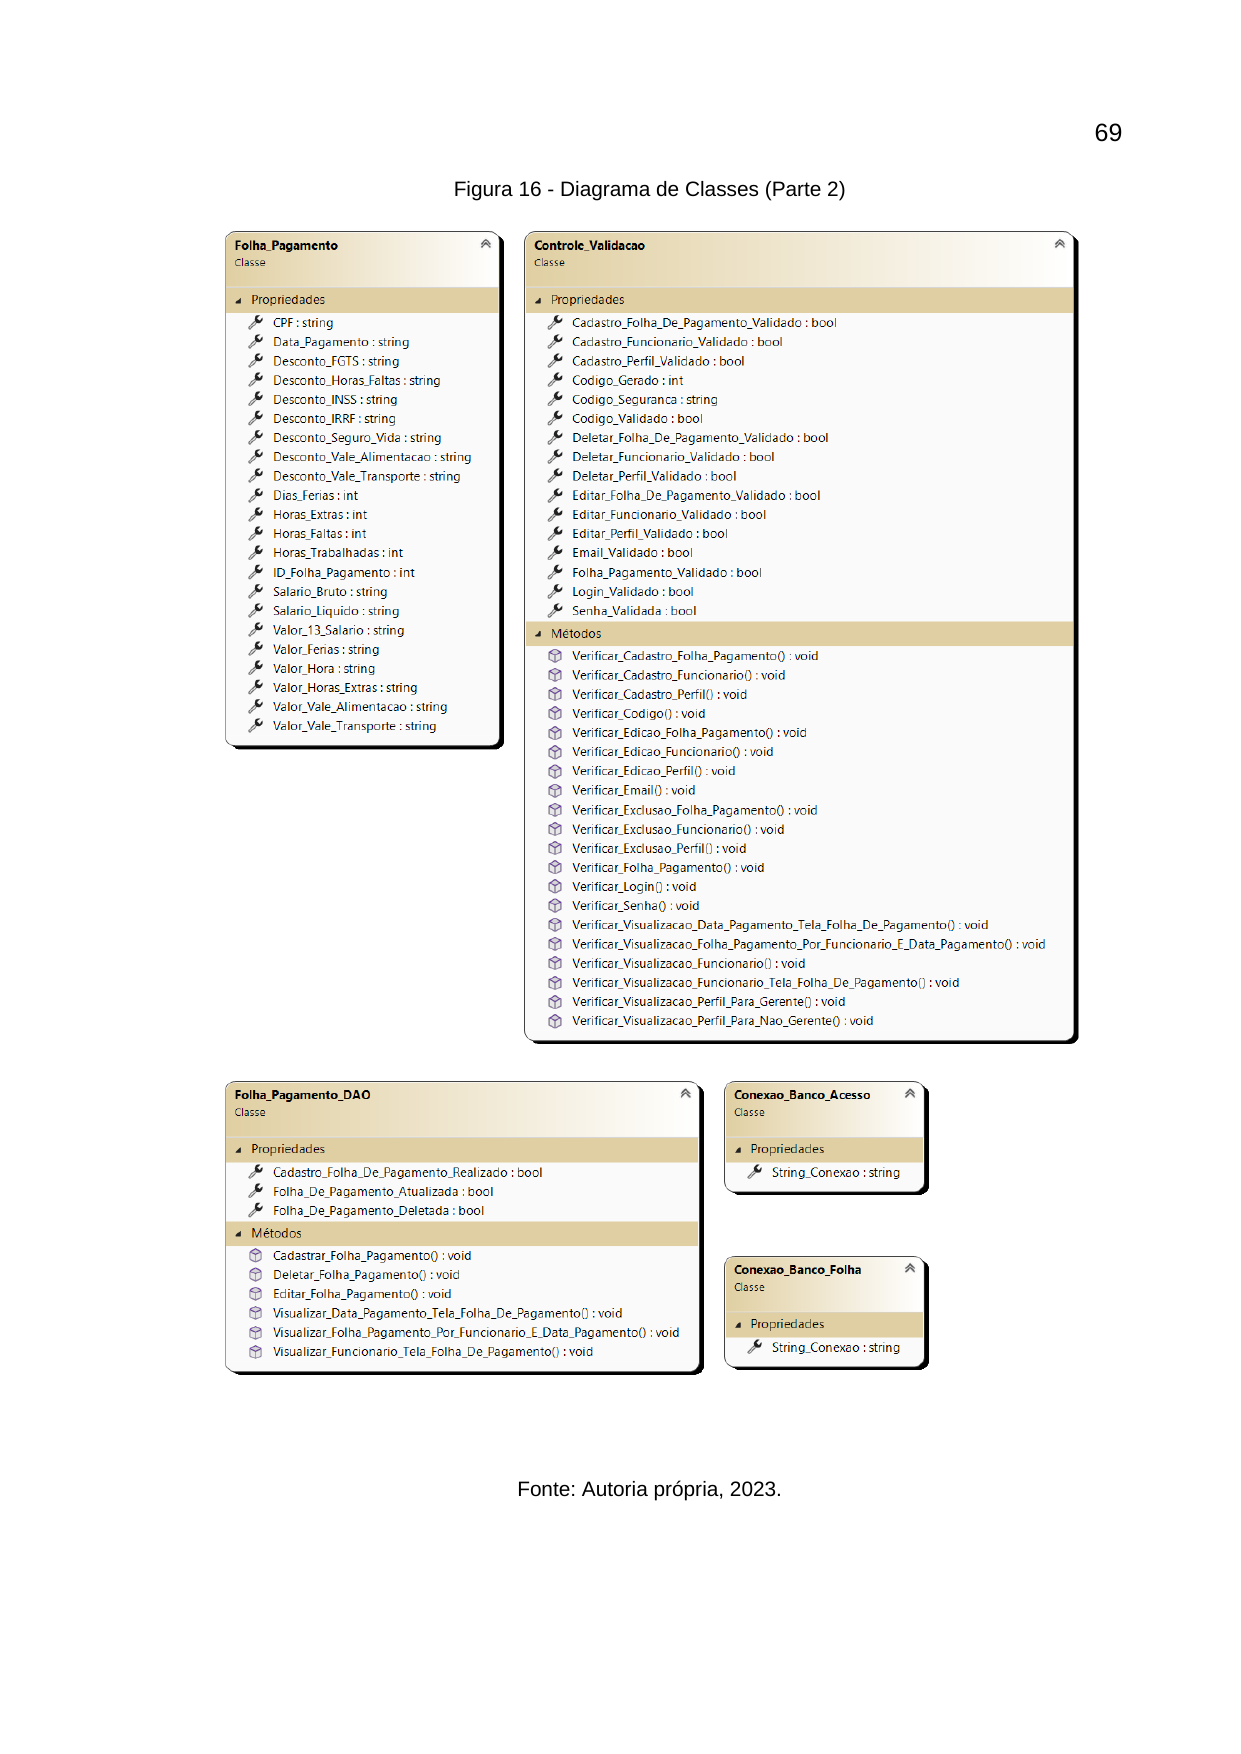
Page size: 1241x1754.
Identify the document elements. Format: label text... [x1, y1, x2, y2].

text Figura 16 - Diagrama de Classes (Parte 2) [177, 177, 1122, 201]
text Fonte: Autoria própria, 2023. [177, 1477, 1122, 1501]
picture [216, 222, 1083, 1457]
